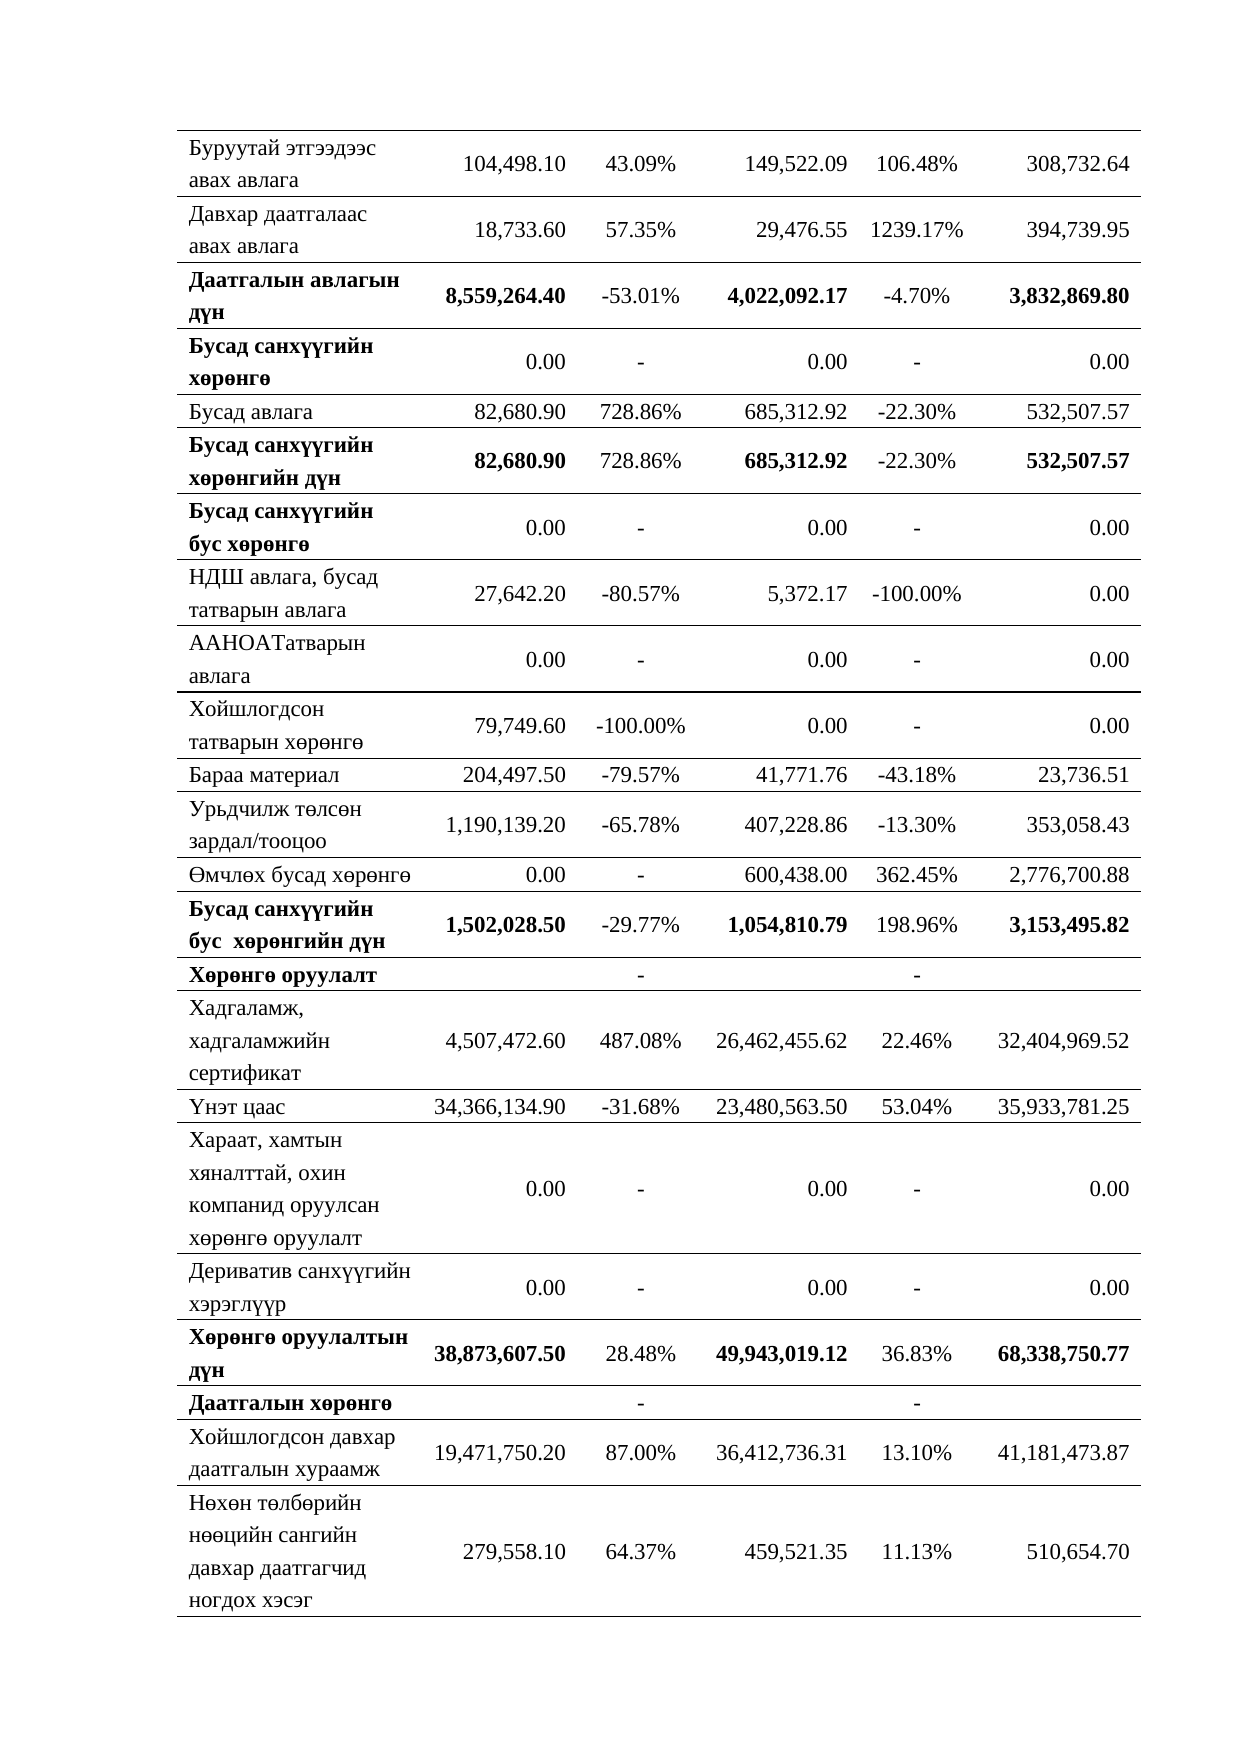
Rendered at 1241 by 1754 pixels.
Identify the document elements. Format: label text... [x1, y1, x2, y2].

table_cell -22.30% [859, 428, 975, 493]
table_cell - [577, 1123, 704, 1253]
table_cell 0.00 [704, 494, 859, 559]
table_cell Бусад авлага [177, 395, 422, 427]
table_cell Үнэт цаас [177, 1090, 422, 1122]
table_cell [975, 958, 1141, 990]
table_cell 600,438.00 [704, 858, 859, 891]
table_cell Бусад санхүүгийн бус хөрөнгө [177, 494, 422, 559]
table_cell 0.00 [704, 329, 859, 394]
table_cell 0.00 [704, 626, 859, 691]
table_cell 5,372.17 [704, 560, 859, 625]
table_cell -53.01% [577, 263, 704, 328]
table_cell 57.35% [577, 197, 704, 262]
table_cell 27,642.20 [423, 560, 577, 625]
table_cell - [859, 1386, 975, 1419]
table_cell -31.68% [577, 1090, 704, 1122]
table_cell - [577, 626, 704, 691]
table_cell 728.86% [577, 395, 704, 427]
table_cell Хойшлогдсон давхар даатгалын хураамж [177, 1420, 422, 1485]
table_cell 353,058.43 [975, 792, 1141, 857]
table_cell -100.00% [577, 693, 704, 757]
table_cell -13.30% [859, 792, 975, 857]
table_cell 394,739.95 [975, 197, 1141, 262]
table_cell 0.00 [423, 1254, 577, 1319]
table_cell Хөрөнгө оруулалтын дүн [177, 1320, 422, 1385]
table_cell - [577, 958, 704, 990]
table_cell 79,749.60 [423, 693, 577, 757]
table_cell 362.45% [859, 858, 975, 891]
table_cell 11.13% [859, 1486, 975, 1616]
table_cell Буруутай этгээдээс авах авлага [177, 131, 422, 196]
table_cell -80.57% [577, 560, 704, 625]
table_cell -4.70% [859, 263, 975, 328]
table_cell 106.48% [859, 131, 975, 196]
table_cell 104,498.10 [423, 131, 577, 196]
table_cell 41,181,473.87 [975, 1420, 1141, 1485]
table_cell 3,832,869.80 [975, 263, 1141, 328]
table_cell - [577, 494, 704, 559]
table_cell 64.37% [577, 1486, 704, 1616]
table_cell 22.46% [859, 991, 975, 1089]
table_cell Хадгаламж, хадгаламжийн сертификат [177, 991, 422, 1089]
table_cell 532,507.57 [975, 428, 1141, 493]
table_cell 2,776,700.88 [975, 858, 1141, 891]
table_cell 87.00% [577, 1420, 704, 1485]
table_cell 149,522.09 [704, 131, 859, 196]
table_cell Урьдчилж төлсөн зардал/тооцоо [177, 792, 422, 857]
table_cell Даатгалын авлагын дүн [177, 263, 422, 328]
table_cell 43.09% [577, 131, 704, 196]
table_cell 1239.17% [859, 197, 975, 262]
table_cell 279,558.10 [423, 1486, 577, 1616]
table_cell - [577, 1386, 704, 1419]
table_cell 29,476.55 [704, 197, 859, 262]
table_cell 0.00 [975, 693, 1141, 757]
table_cell 36.83% [859, 1320, 975, 1385]
table_cell [423, 958, 577, 990]
table_cell 0.00 [423, 329, 577, 394]
table_cell Даатгалын хөрөнгө [177, 1386, 422, 1419]
table_cell [423, 1386, 577, 1419]
table_cell [704, 958, 859, 990]
table_cell 459,521.35 [704, 1486, 859, 1616]
table_cell 23,736.51 [975, 759, 1141, 791]
table_cell 1,054,810.79 [704, 892, 859, 957]
table_cell 510,654.70 [975, 1486, 1141, 1616]
table_cell 0.00 [975, 1254, 1141, 1319]
table_cell -43.18% [859, 759, 975, 791]
table_cell Нөхөн төлбөрийн нөөцийн сангийн давхар даатгагчид ногдох хэсэг [177, 1486, 422, 1616]
table_cell 0.00 [975, 560, 1141, 625]
table_cell 1,190,139.20 [423, 792, 577, 857]
table_cell 28.48% [577, 1320, 704, 1385]
table_cell 19,471,750.20 [423, 1420, 577, 1485]
table_cell Өмчлөх бусад хөрөнгө [177, 858, 422, 891]
table_cell 407,228.86 [704, 792, 859, 857]
table_cell 49,943,019.12 [704, 1320, 859, 1385]
table_cell Хараат, хамтын хяналттай, охин компанид оруулсан хөрөнгө оруулалт [177, 1123, 422, 1253]
table_cell [975, 1386, 1141, 1419]
table_cell 728.86% [577, 428, 704, 493]
table_cell 68,338,750.77 [975, 1320, 1141, 1385]
table_cell 0.00 [975, 1123, 1141, 1253]
table_cell 3,153,495.82 [975, 892, 1141, 957]
table_cell Хөрөнгө оруулалт [177, 958, 422, 990]
table_cell 38,873,607.50 [423, 1320, 577, 1385]
table_cell 0.00 [975, 626, 1141, 691]
table_cell 0.00 [423, 494, 577, 559]
table_cell [704, 1386, 859, 1419]
table_cell - [577, 1254, 704, 1319]
table_cell 82,680.90 [423, 428, 577, 493]
table_cell 41,771.76 [704, 759, 859, 791]
table_cell 0.00 [975, 494, 1141, 559]
table_cell Бусад санхүүгийн хөрөнгө [177, 329, 422, 394]
table_cell 4,507,472.60 [423, 991, 577, 1089]
table_cell Бусад санхүүгийн бус хөрөнгийн дүн [177, 892, 422, 957]
table_cell 0.00 [423, 626, 577, 691]
table_cell - [859, 958, 975, 990]
table_cell 35,933,781.25 [975, 1090, 1141, 1122]
table_cell 26,462,455.62 [704, 991, 859, 1089]
table_cell Хойшлогдсон татварын хөрөнгө [177, 693, 422, 757]
table_cell Давхар даатгалаас авах авлага [177, 197, 422, 262]
table_cell - [859, 1123, 975, 1253]
table_cell 34,366,134.90 [423, 1090, 577, 1122]
table_cell -29.77% [577, 892, 704, 957]
table_cell 532,507.57 [975, 395, 1141, 427]
table_cell 82,680.90 [423, 395, 577, 427]
table_cell НДШ авлага, бусад татварын авлага [177, 560, 422, 625]
table_cell 18,733.60 [423, 197, 577, 262]
table_cell 4,022,092.17 [704, 263, 859, 328]
table_cell 308,732.64 [975, 131, 1141, 196]
table_cell 13.10% [859, 1420, 975, 1485]
table_cell -22.30% [859, 395, 975, 427]
table_cell 8,559,264.40 [423, 263, 577, 328]
table_cell -65.78% [577, 792, 704, 857]
table_cell Бараа материал [177, 759, 422, 791]
table_cell -79.57% [577, 759, 704, 791]
table_cell 198.96% [859, 892, 975, 957]
table_cell 685,312.92 [704, 395, 859, 427]
table_cell 0.00 [704, 1254, 859, 1319]
table_cell 0.00 [704, 693, 859, 757]
table_cell 204,497.50 [423, 759, 577, 791]
table_cell -100.00% [859, 560, 975, 625]
table_cell 0.00 [423, 858, 577, 891]
table_cell Дериватив санхүүгийн хэрэглүүр [177, 1254, 422, 1319]
table_cell - [859, 494, 975, 559]
table_cell 0.00 [704, 1123, 859, 1253]
table_cell 0.00 [423, 1123, 577, 1253]
table_cell - [859, 693, 975, 757]
table_cell ААНОАТатварын авлага [177, 626, 422, 691]
table_cell - [577, 858, 704, 891]
table_cell - [859, 1254, 975, 1319]
table_cell Бусад санхүүгийн хөрөнгийн дүн [177, 428, 422, 493]
table_cell - [859, 626, 975, 691]
table_cell - [577, 329, 704, 394]
table_cell 487.08% [577, 991, 704, 1089]
table_cell 23,480,563.50 [704, 1090, 859, 1122]
table_cell - [859, 329, 975, 394]
table_cell 685,312.92 [704, 428, 859, 493]
table_cell 1,502,028.50 [423, 892, 577, 957]
table_cell 53.04% [859, 1090, 975, 1122]
table_cell 36,412,736.31 [704, 1420, 859, 1485]
table_cell 0.00 [975, 329, 1141, 394]
table_cell 32,404,969.52 [975, 991, 1141, 1089]
